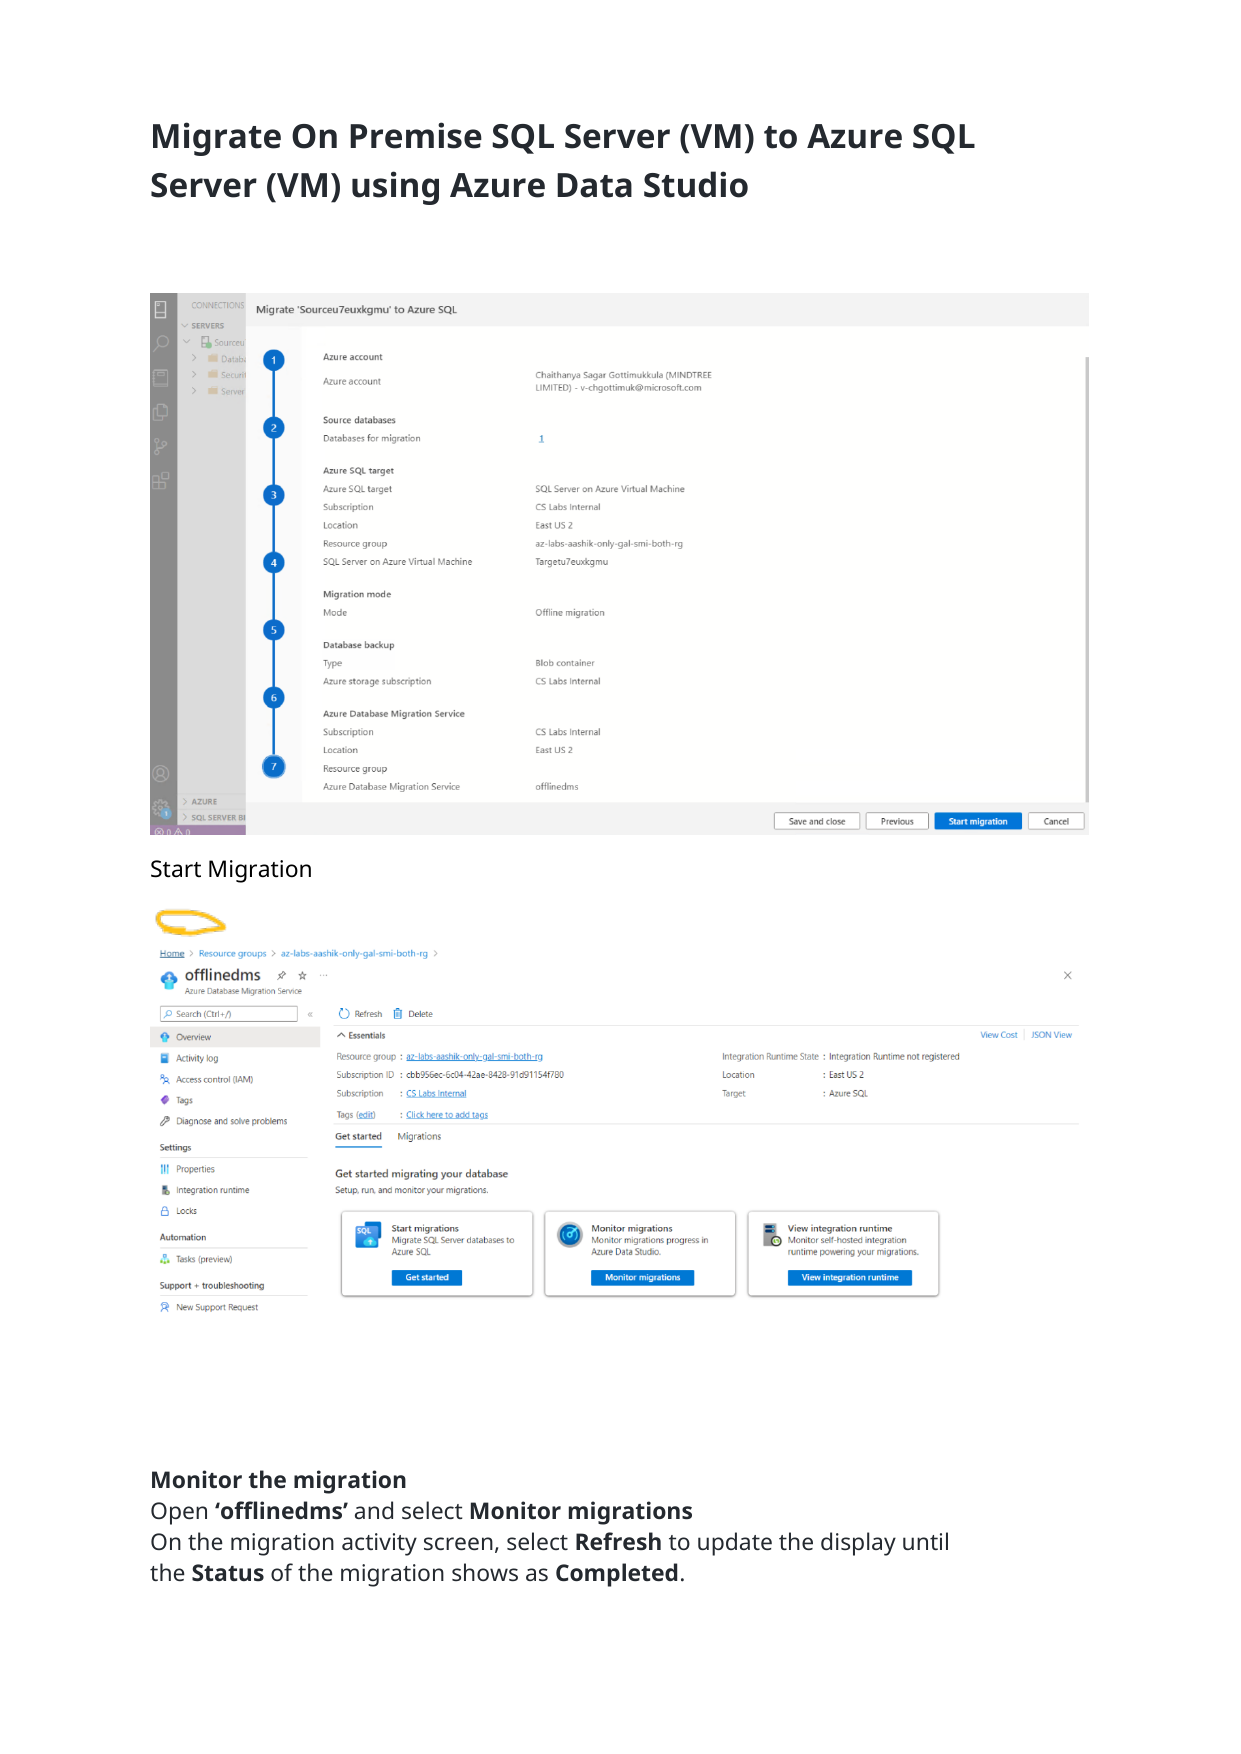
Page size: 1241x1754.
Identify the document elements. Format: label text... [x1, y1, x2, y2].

text Monitor the migration [150, 1464, 1090, 1495]
picture [150, 903, 227, 943]
picture [150, 944, 1089, 1445]
picture [150, 293, 1089, 835]
text Open ‘offlinedms’ and select Monitor migrations [150, 1495, 1090, 1526]
text On the migration activity screen, select Refresh to update the display until the Status of the migration shows as Completed. [150, 1526, 1090, 1589]
text Start Migration [150, 853, 1090, 884]
